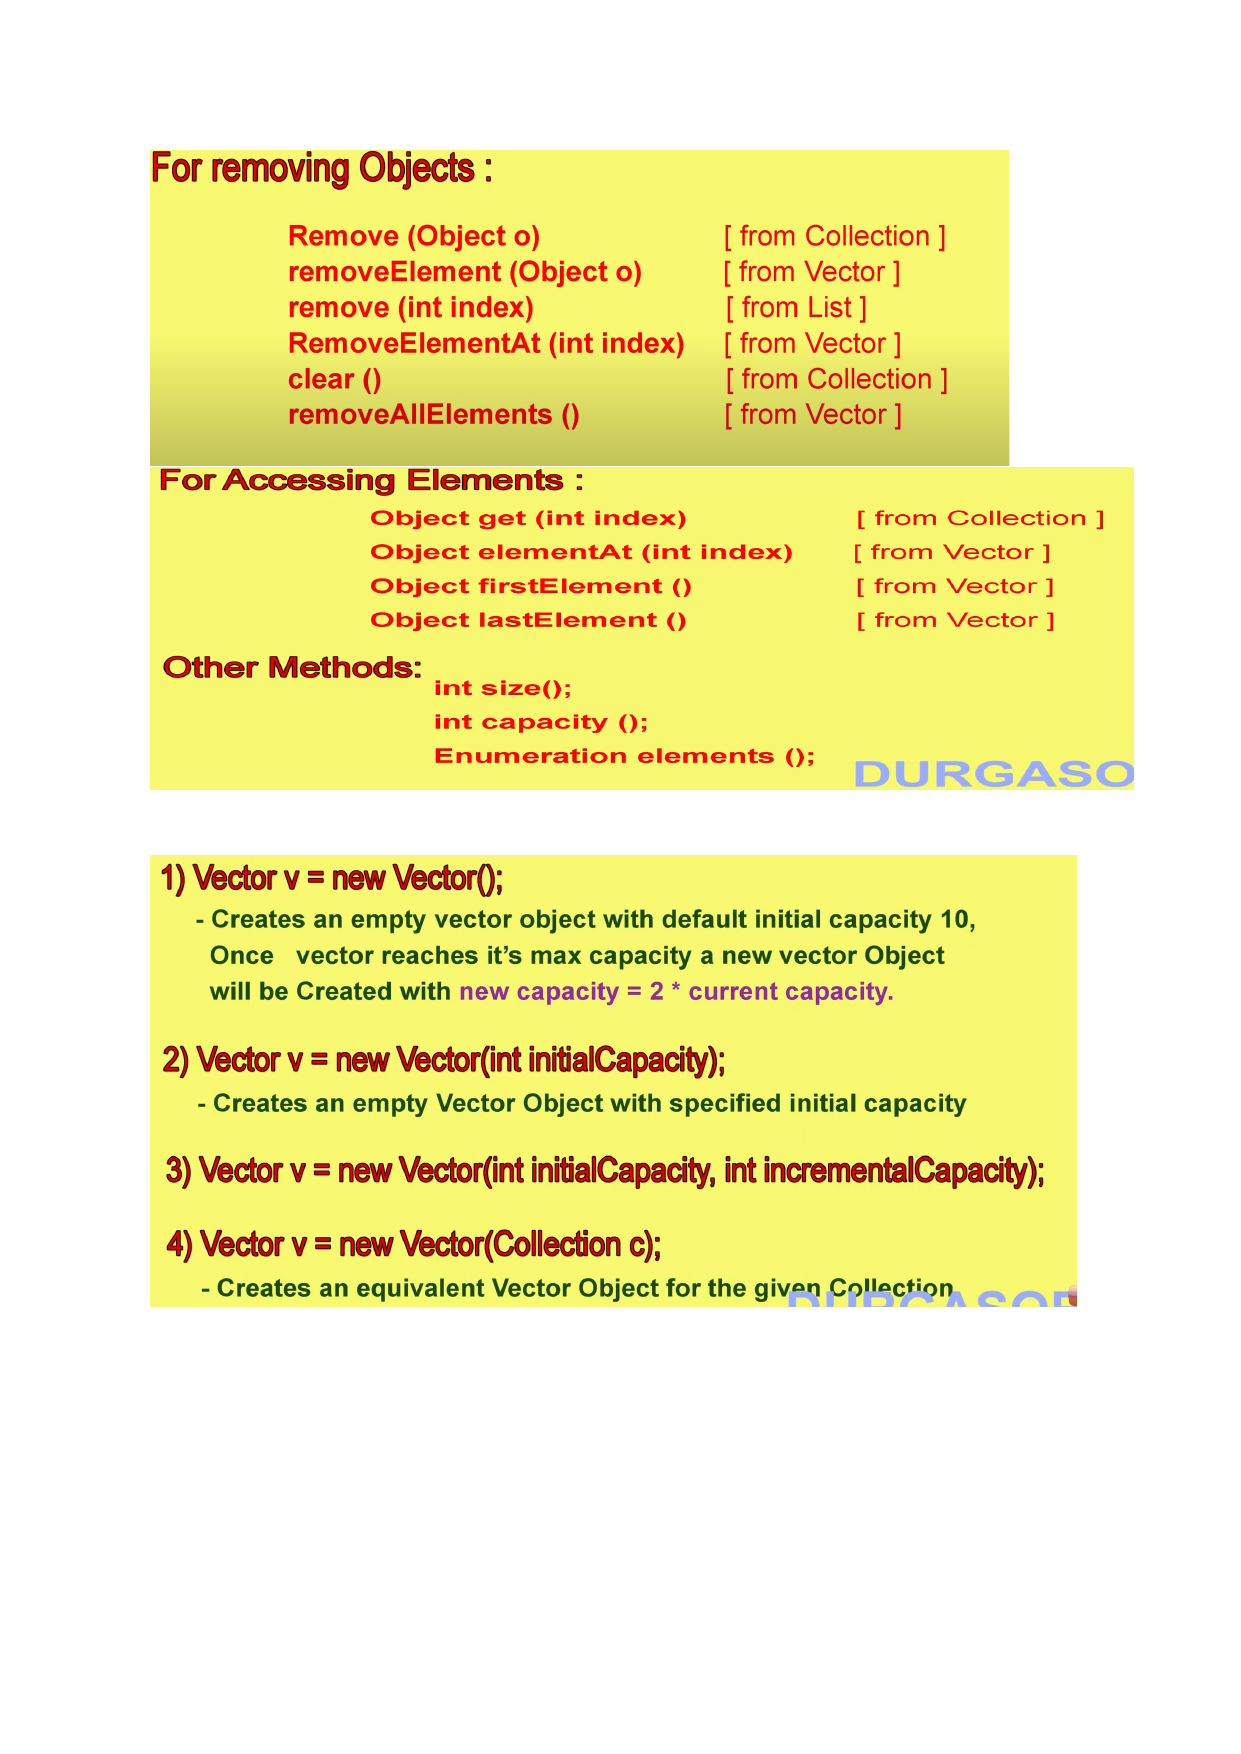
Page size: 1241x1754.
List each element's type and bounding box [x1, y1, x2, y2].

picture [150, 855, 1078, 1307]
picture [150, 150, 1010, 466]
picture [150, 467, 1135, 790]
